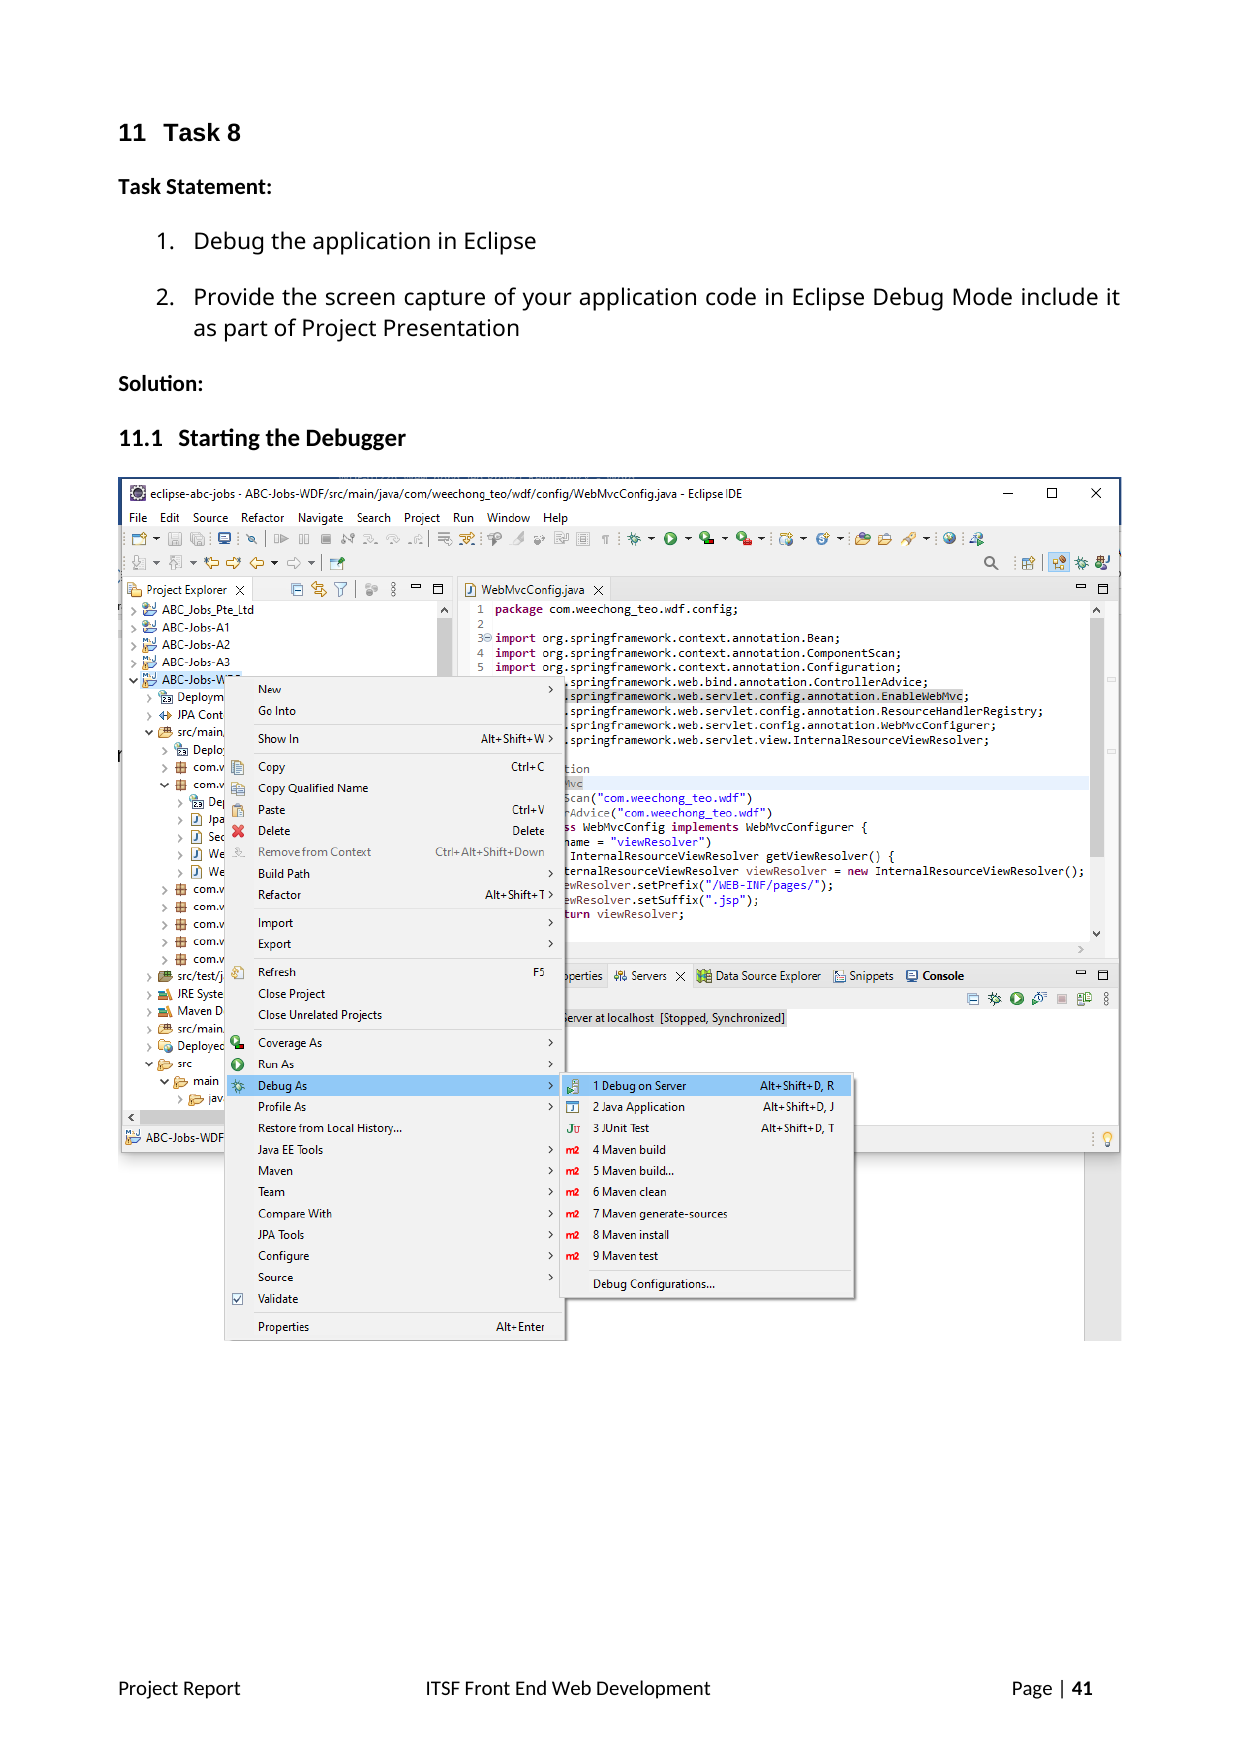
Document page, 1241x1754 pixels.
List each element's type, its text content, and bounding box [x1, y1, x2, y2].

picture [118, 477, 1122, 1341]
subtitle Task 8 [118, 118, 1122, 147]
subtitle Starting the Debugger [118, 422, 1122, 452]
list Debug the application in Eclipse [156, 225, 1122, 256]
list Provide the screen capture of your application code in Eclipse Debug Mode include it as part of Project Presentation [156, 281, 1122, 344]
text Task Statement: [118, 172, 1122, 200]
text Solution: [118, 369, 1122, 397]
